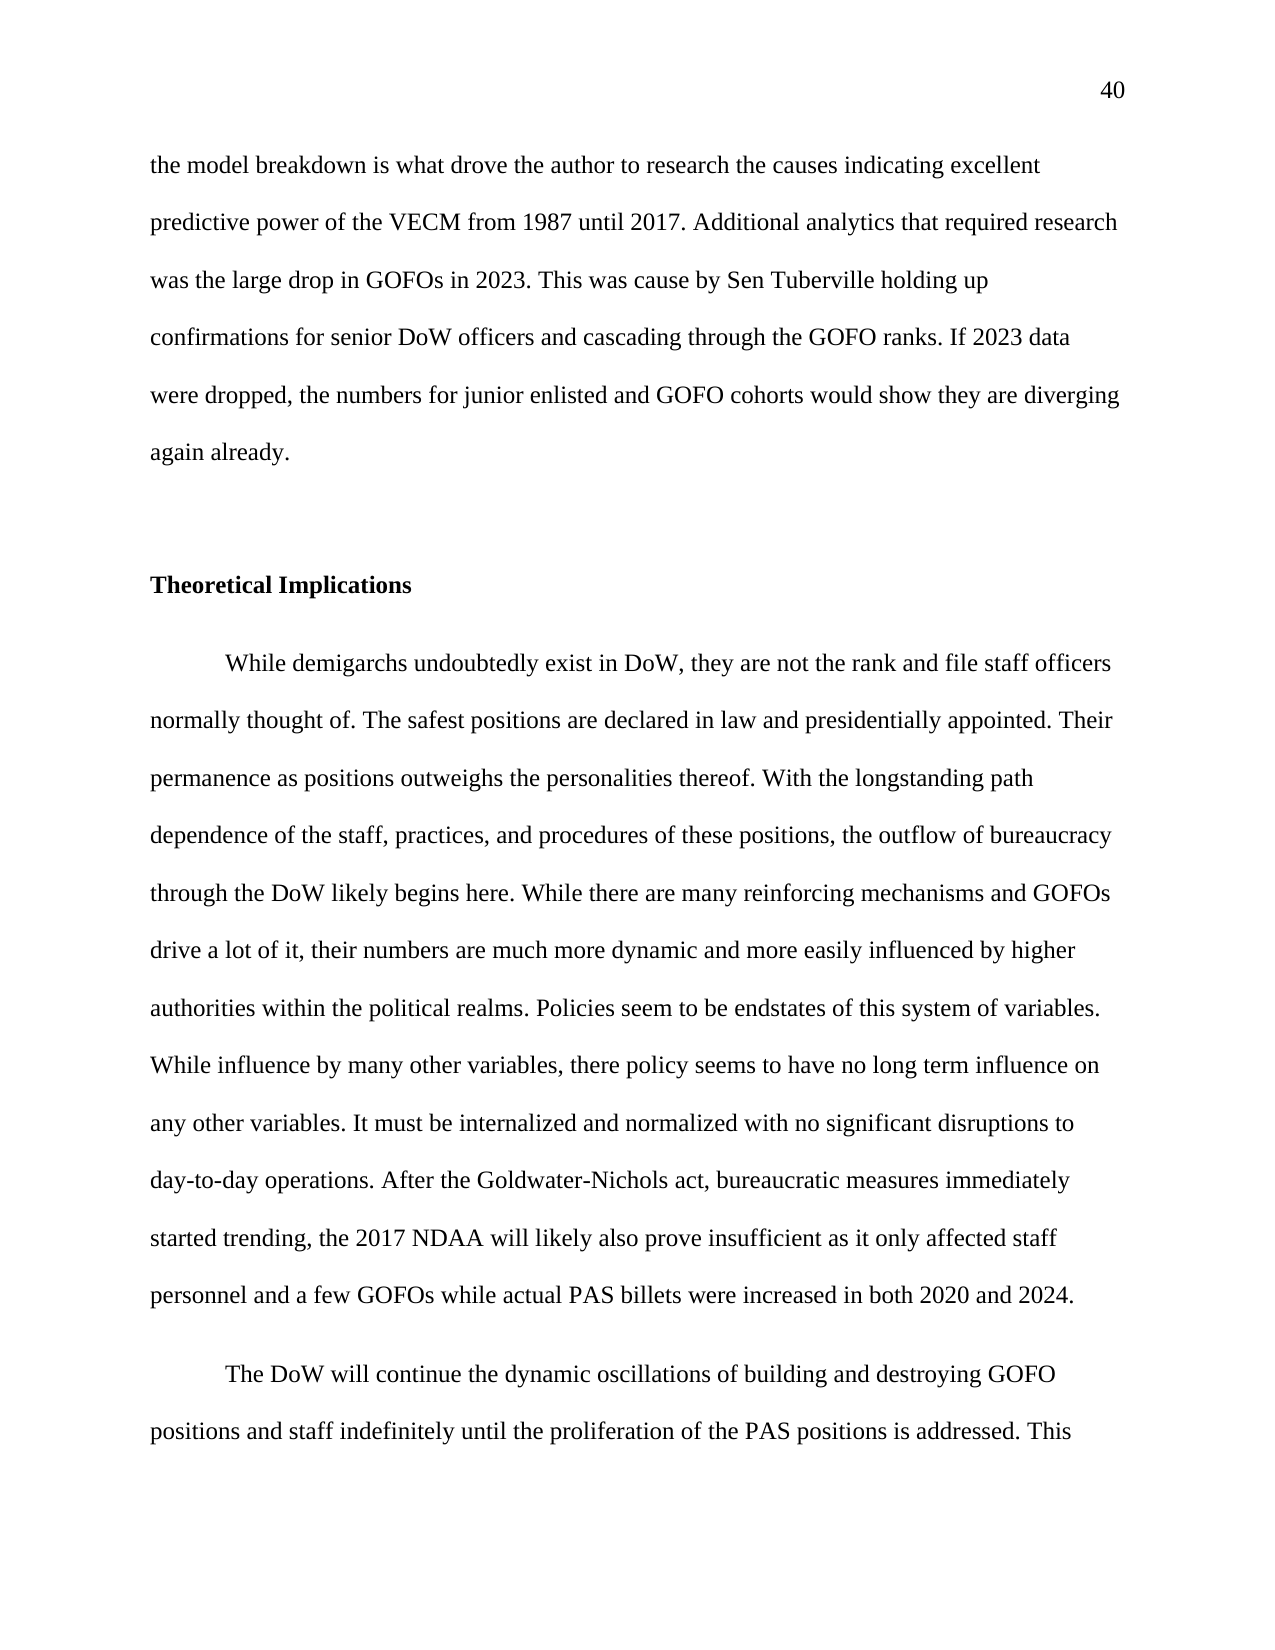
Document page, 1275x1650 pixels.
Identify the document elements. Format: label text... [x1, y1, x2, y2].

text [150, 150, 1125, 466]
text While demigarchs undoubtedly exist in DoW, they are not the rank and file staff officers normally thought of. The safest positions are declared in law and presidentially appointed. Their permanence as positions outweighs the personalities thereof. With the longstanding path dependence of the staff, practices, and procedures of these positions, the outflow of bureaucracy through the DoW likely begins here. While there are many reinforcing mechanisms and GOFOs drive a lot of it, their numbers are much more dynamic and more easily influenced by higher authorities within the political realms. Policies seem to be endstates of this system of variables. While influence by many other variables, there policy seems to have no long term influence on any other variables. It must be internalized and normalized with no significant disruptions to day-to-day operations. After the Goldwater-Nichols act, bureaucratic measures immediately started trending, the 2017 NDAA will likely also prove insufficient as it only affected staff personnel and a few GOFOs while actual PAS billets were increased in both 2020 and 2024. [150, 648, 1125, 1309]
text Theoretical Implications [150, 570, 1125, 598]
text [150, 1359, 1125, 1445]
